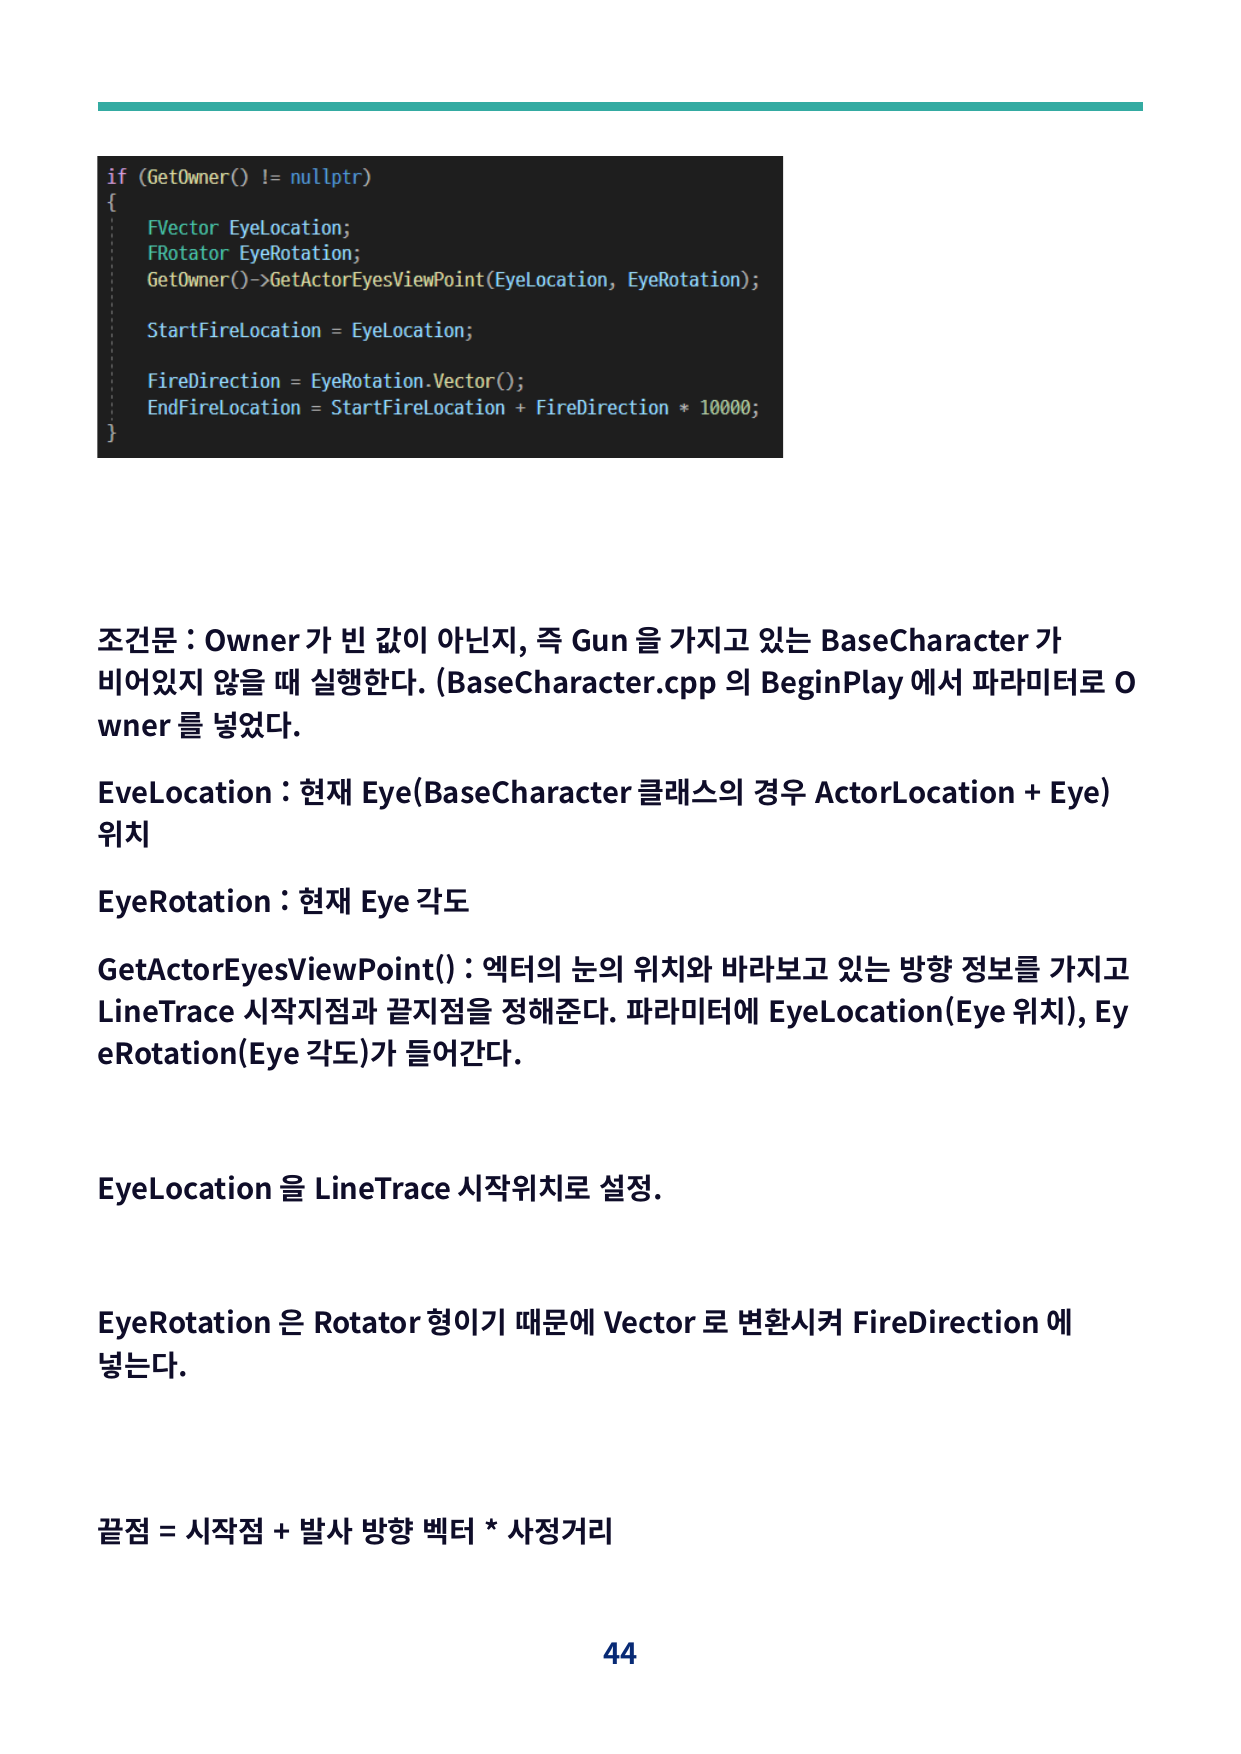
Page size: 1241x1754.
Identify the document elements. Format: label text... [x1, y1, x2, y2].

picture [97, 156, 784, 458]
subtitle 끝점 = 시작점 + 발사 방향 벡터 * 사정거리 [97, 1508, 1143, 1551]
subtitle 조건문 : Owner가 빈 값이 아닌지, 즉 Gun을 가지고 있는 BaseCharacter가 비어있지 않을 때 실행한다. (BaseCharacter.cpp 의 BeginPlay에서 파라미터로 Owner를 넣었다. [97, 617, 1143, 744]
subtitle EyeRotation은 Rotator형이기 때문에 Vector로 변환시켜 FireDirection에 넣는다. [97, 1300, 1143, 1384]
subtitle EyeLocation을 LineTrace시작위치로 설정. [97, 1165, 1143, 1208]
subtitle EyeRotation : 현재 Eye각도 [97, 879, 1143, 921]
subtitle EveLocation : 현재 Eye(BaseCharacter클래스의 경우 ActorLocation + Eye) 위치 [97, 769, 1143, 854]
subtitle GetActorEyesViewPoint() : 엑터의 눈의 위치와 바라보고 있는 방향 정보를 가지고 LineTrace 시작지점과 끝지점을 정해준다. 파라미터에 EyeLocation(Eye위치), EyeRotation(Eye각도)가 들어간다. [97, 946, 1143, 1073]
